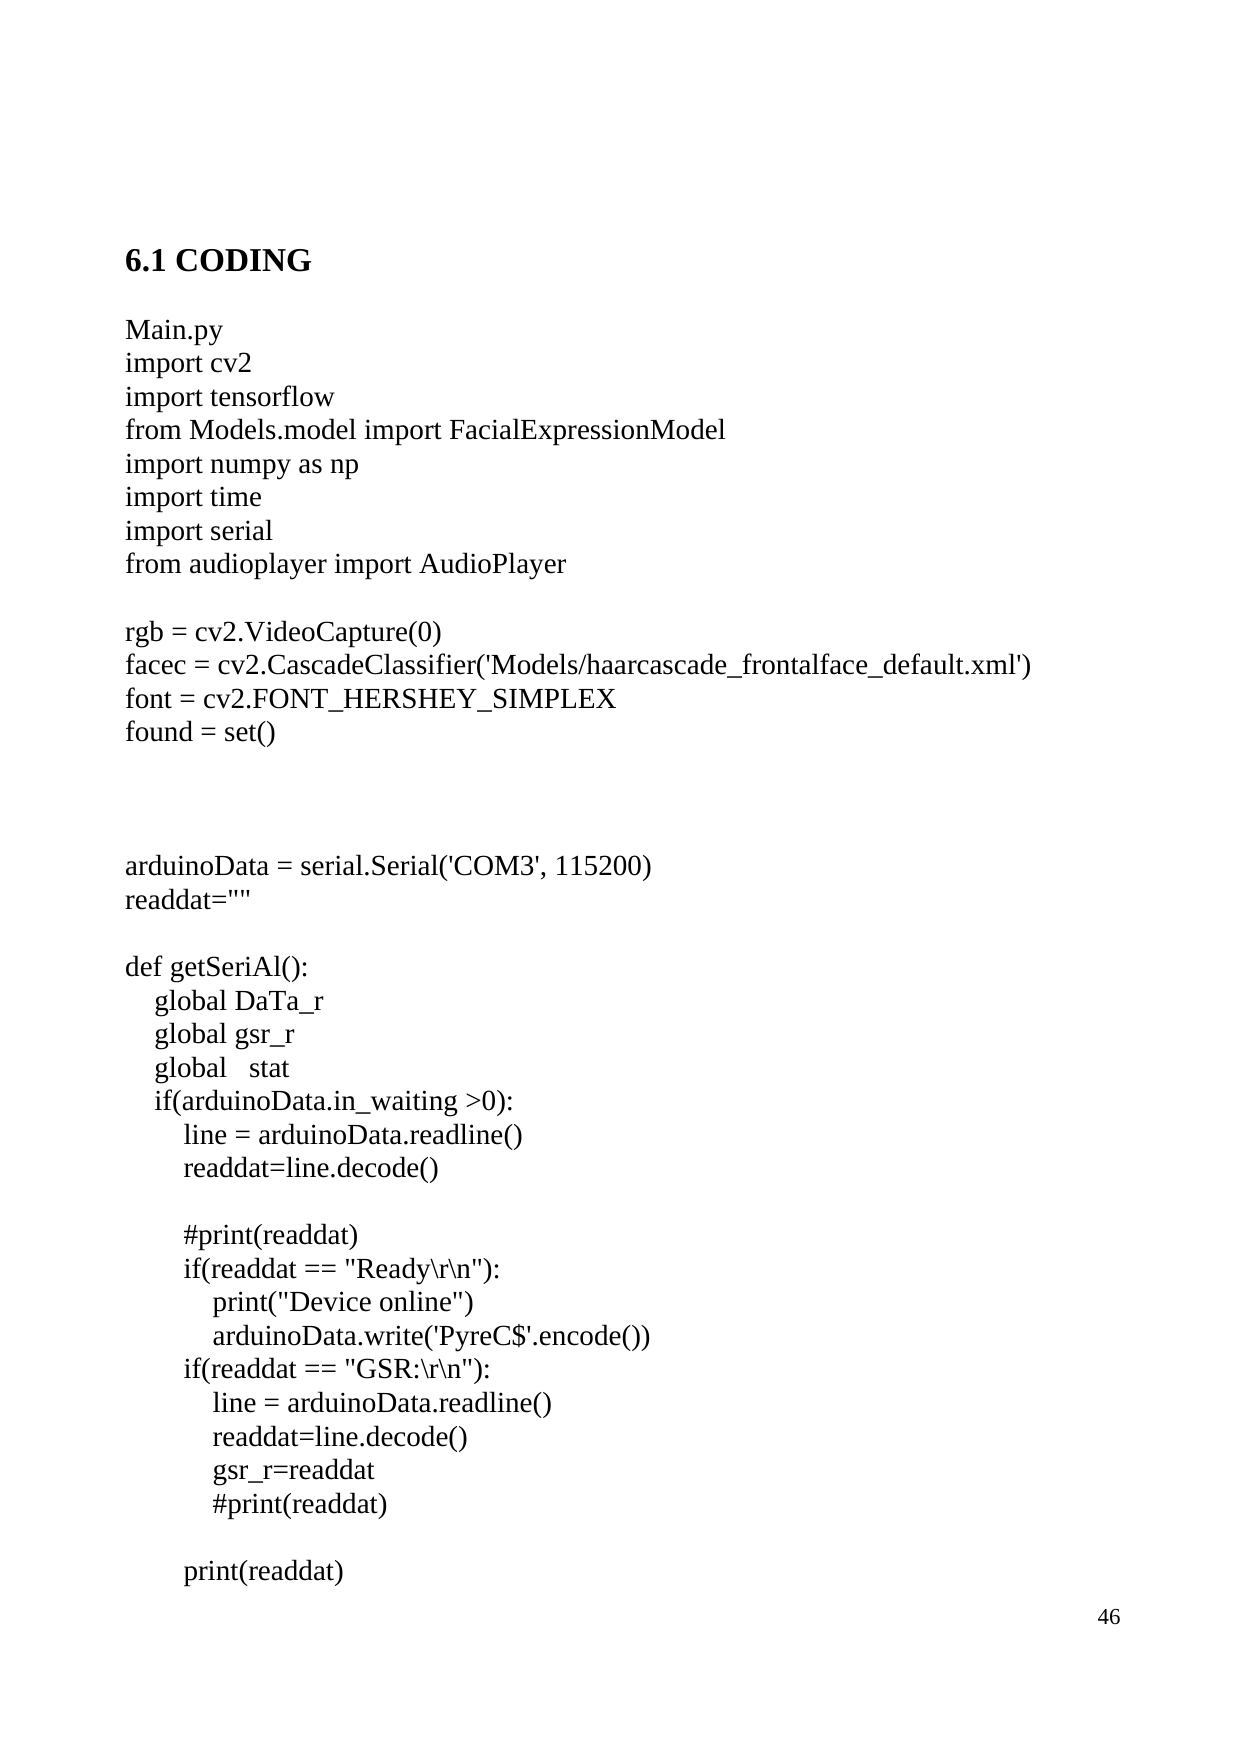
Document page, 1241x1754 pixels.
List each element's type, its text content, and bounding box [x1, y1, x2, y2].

text readdat=line.decode() [125, 1150, 1150, 1184]
text if(readdat == "Ready\r\n"): [125, 1251, 1150, 1284]
text from audioplayer import AudioPlayer [125, 547, 1150, 580]
text import time [125, 479, 1150, 513]
text global gsr_r [125, 1016, 1150, 1050]
text import tensorflow [125, 379, 1150, 412]
text readdat=line.decode() [125, 1419, 1150, 1452]
text def getSeriAl(): [125, 949, 1150, 983]
text import cv2 [125, 345, 1150, 379]
text found = set() [125, 714, 1150, 748]
text import numpy as np [125, 446, 1150, 479]
text if(arduinoData.in_waiting >0): [125, 1083, 1150, 1117]
text from Models.model import FacialExpressionModel [125, 412, 1150, 446]
text readdat="" [125, 882, 1150, 916]
text facec = cv2.CascadeClassifier('Models/haarcascade_frontalface_default.xml') [125, 647, 1150, 681]
text if(readdat == "GSR:\r\n"): [125, 1352, 1150, 1385]
text #print(readdat) [125, 1486, 1150, 1519]
text rgb = cv2.VideoCapture(0) [125, 614, 1150, 647]
text font = cv2.FONT_HERSHEY_SIMPLEX [125, 681, 1150, 714]
text global DaTa_r [125, 983, 1150, 1016]
text gsr_r=readdat [125, 1452, 1150, 1486]
text print(readdat) [125, 1553, 1150, 1586]
text print("Device online") [125, 1284, 1150, 1318]
text line = arduinoData.readline() [125, 1117, 1150, 1150]
text 6.1 CODING [125, 240, 1150, 278]
text #print(readdat) [125, 1217, 1150, 1251]
text arduinoData.write('PyreC$'.encode()) [125, 1318, 1150, 1352]
text Main.py [125, 312, 1150, 345]
text import serial [125, 513, 1150, 547]
text line = arduinoData.readline() [125, 1385, 1150, 1419]
text arduinoData = serial.Serial('COM3', 115200) [125, 848, 1150, 882]
text global stat [125, 1050, 1150, 1083]
